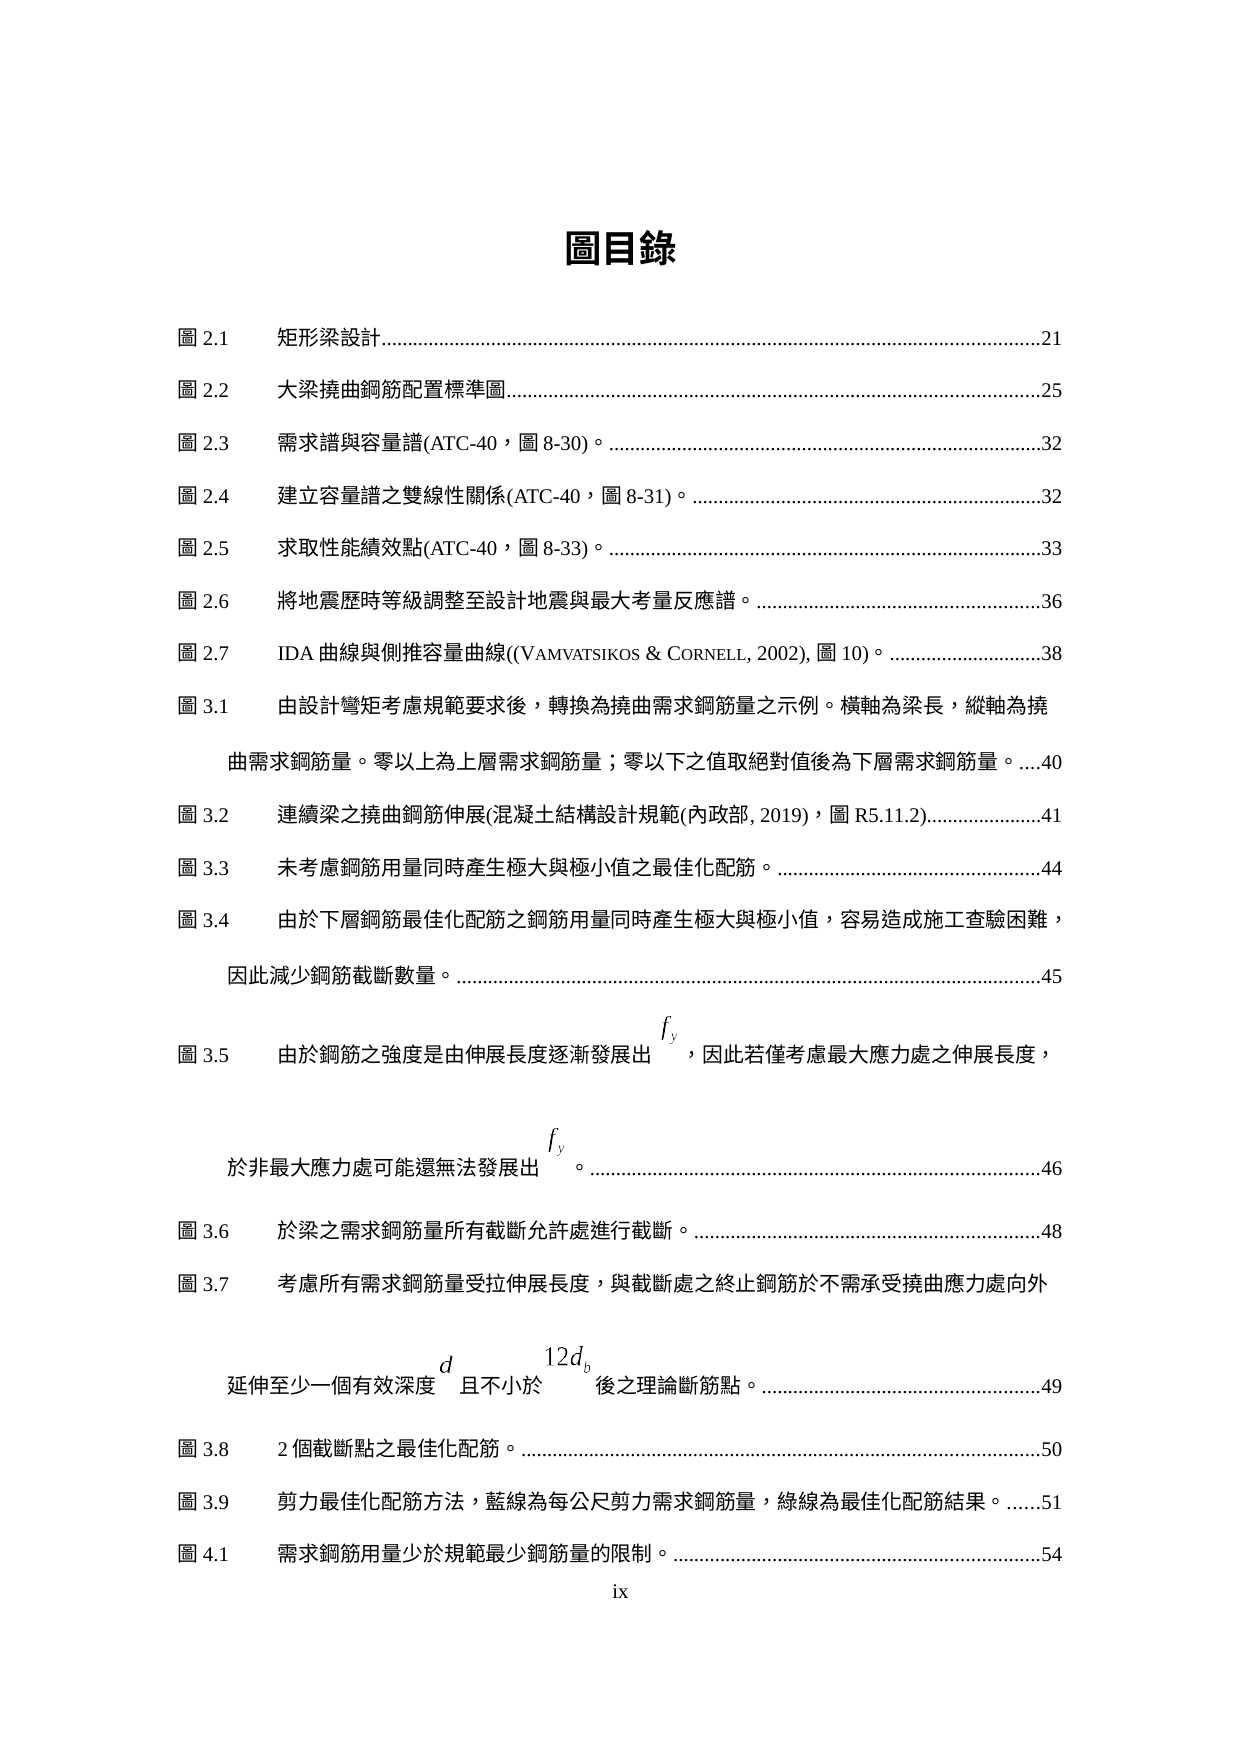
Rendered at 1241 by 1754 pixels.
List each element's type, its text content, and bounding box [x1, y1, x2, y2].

text 圖 2.4 建立容量譜之雙線性關係(ATC-40，圖8-31)。 32 [177, 475, 1063, 513]
text 圖 2.2 大梁撓曲鋼筋配置標準圖 25 [177, 370, 1063, 407]
text 圖 3.6 於梁之需求鋼筋量所有截斷允許處進行截斷。 48 [177, 1211, 1063, 1249]
text 圖 3.1 由設計彎矩考慮規範要求後，轉換為撓曲需求鋼筋量之示例。橫軸為梁長，縱軸為撓曲需求鋼筋量。零以上為上層需求鋼筋量；零以下之值取絕對值後為下層需求鋼筋量。 40 [177, 686, 1063, 779]
text 圖 2.7 IDA曲線與側推容量曲線((Vamvatsikos & Cornell, 2002), 圖10)。 38 [177, 633, 1063, 671]
text 圖 3.3 未考慮鋼筋用量同時產生極大與極小值之最佳化配筋。 44 [177, 847, 1063, 884]
title 圖目錄 [177, 209, 1063, 284]
text 圖 4.1 需求鋼筋用量少於規範最少鋼筋量的限制。 54 [177, 1534, 1063, 1572]
text 圖 2.3 需求譜與容量譜(ATC-40，圖8-30)。 32 [177, 423, 1063, 460]
text 圖 3.7 考慮所有需求鋼筋量受拉伸展長度，與截斷處之終止鋼筋於不需承受撓曲應力處向外延伸至少一個有效深度且不小於後之理論斷筋點。 49 [177, 1264, 1063, 1414]
text 圖 3.8 2個截斷點之最佳化配筋。 50 [177, 1429, 1063, 1466]
text 圖 3.5 由於鋼筋之強度是由伸展長度逐漸發展出，因此若僅考慮最大應力處之伸展長度，於非最大應力處可能還無法發展出。 46 [177, 1008, 1063, 1196]
text 圖 2.1 矩形梁設計 21 [177, 317, 1063, 355]
text 圖 3.2 連續梁之撓曲鋼筋伸展(混凝土結構設計規範(內政部, 2019)，圖R5.11.2) 41 [177, 794, 1063, 832]
text 圖 3.4 由於下層鋼筋最佳化配筋之鋼筋用量同時產生極大與極小值，容易造成施工查驗困難，因此減少鋼筋截斷數量。 45 [177, 900, 1063, 993]
text 圖 2.6 將地震歷時等級調整至設計地震與最大考量反應譜。 36 [177, 580, 1063, 618]
text 圖 3.9 剪力最佳化配筋方法，藍線為每公尺剪力需求鋼筋量，綠線為最佳化配筋結果。 51 [177, 1481, 1063, 1519]
text 圖 2.5 求取性能績效點(ATC-40，圖8-33)。 33 [177, 528, 1063, 565]
